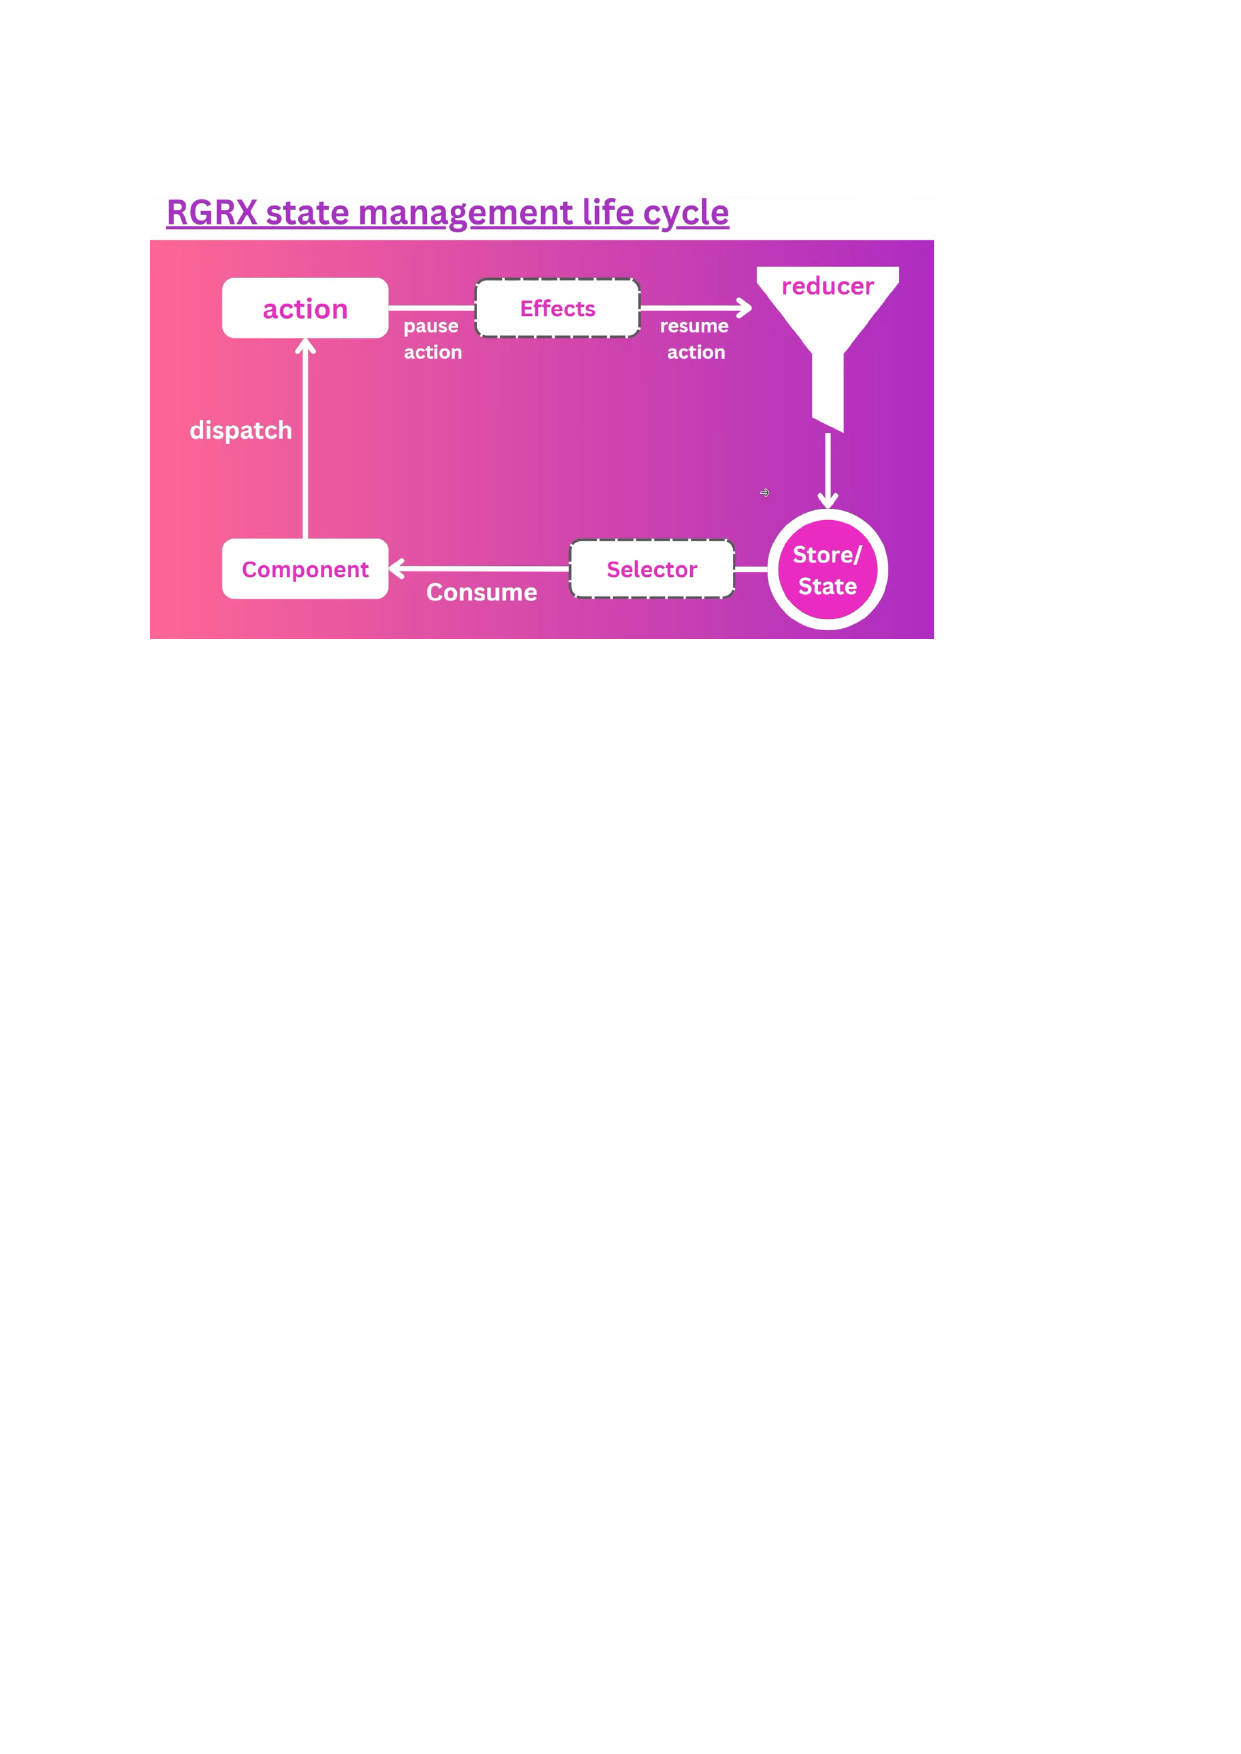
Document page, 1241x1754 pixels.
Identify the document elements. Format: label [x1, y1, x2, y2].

picture [150, 196, 935, 639]
